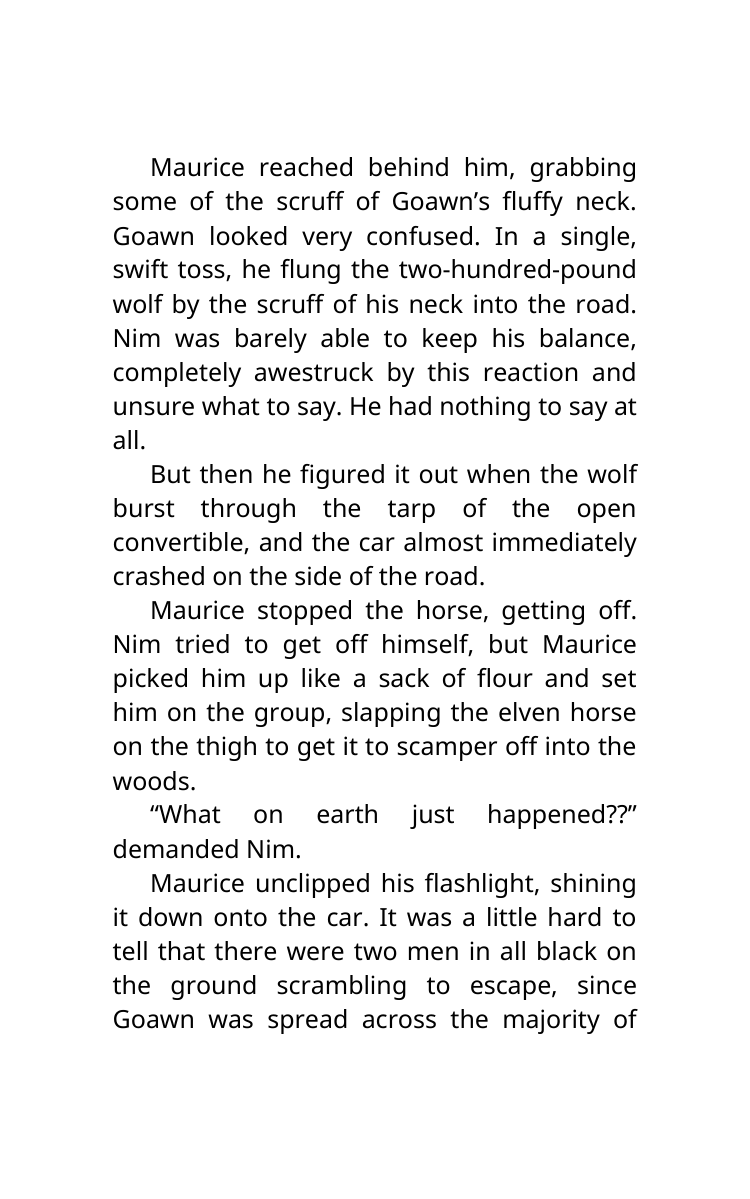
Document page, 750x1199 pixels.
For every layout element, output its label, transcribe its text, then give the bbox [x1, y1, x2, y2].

text Maurice reached behind him, grabbing some of the scruff of Goawn’s fluffy neck. Goawn looked very confused. In a single, swift toss, he flung the two-hundred-pound wolf by the scruff of his neck into the road. Nim was barely able to keep his balance, completely awestruck by this reaction and unsure what to say. He had nothing to say at all. [112, 150, 637, 457]
text Maurice stopped the horse, getting off. Nim tried to get off himself, but Maurice picked him up like a sack of flour and set him on the group, slapping the elven horse on the thigh to get it to scamper off into the woods. [112, 593, 637, 797]
text “What on earth just happened??” demanded Nim. [112, 797, 637, 865]
text But then he figured it out when the wolf burst through the tarp of the open convertible, and the car almost immediately crashed on the side of the road. [112, 457, 637, 593]
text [112, 865, 637, 1036]
